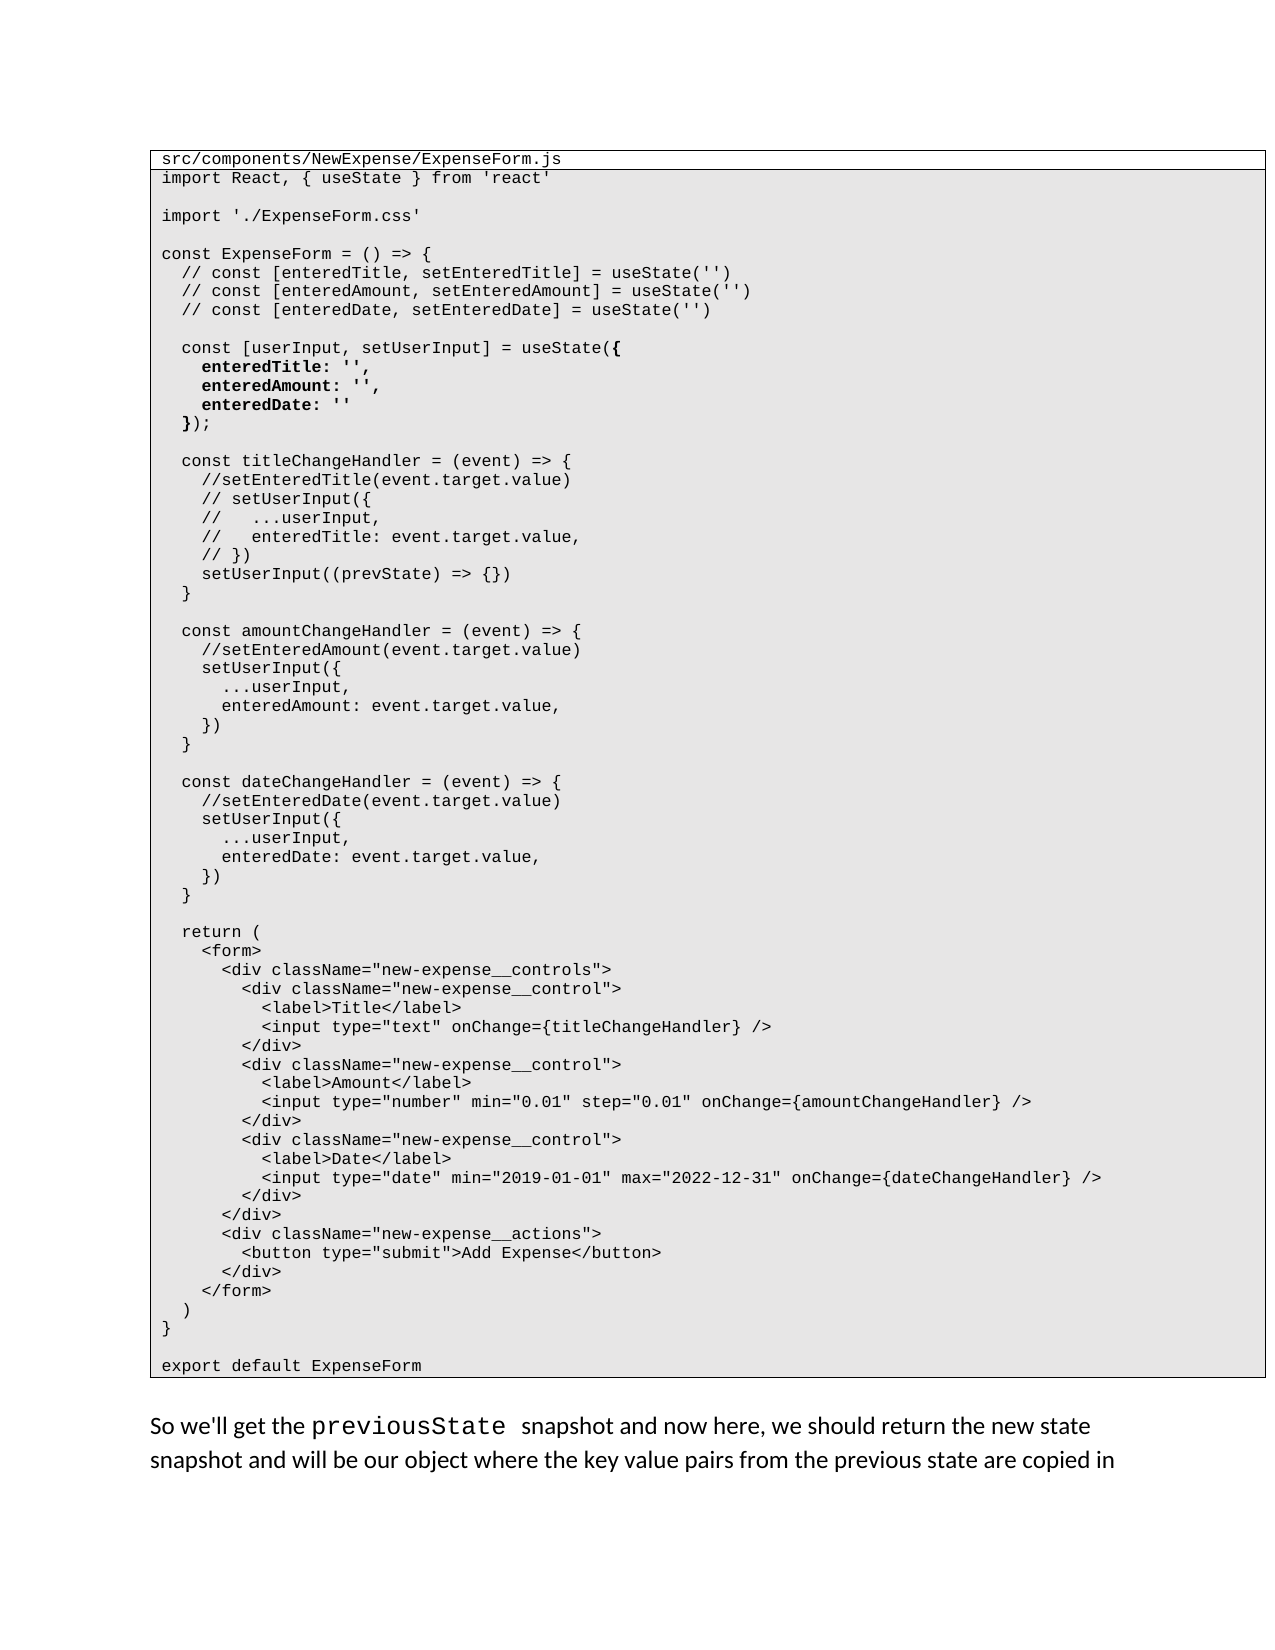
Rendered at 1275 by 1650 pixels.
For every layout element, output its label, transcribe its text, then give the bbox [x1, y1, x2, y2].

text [150, 1411, 1125, 1475]
table_cell import React, { useState } from 'react' import './ExpenseForm.css' const ExpenseForm = () => { // const [enteredTitle, setEnteredTitle] = useState('') // const [enteredAmount, setEnteredAmount] = useState('') // const [enteredDate, setEnteredDate] = useState('') const [userInput, setUserInput] = useState({ enteredTitle: '', enteredAmount: '', enteredDate: '' }); const titleChangeHandler = (event) => { //setEnteredTitle(event.target.value) // setUserInput({ // ...userInput, // enteredTitle: event.target.value, // }) setUserInput((prevState) => {}) } const amountChangeHandler = (event) => { //setEnteredAmount(event.target.value) setUserInput({ ...userInput, enteredAmount: event.target.value, }) } const dateChangeHandler = (event) => { //setEnteredDate(event.target.value) setUserInput({ ...userInput, enteredDate: event.target.value, }) } return ( <form> <div className="new-expense__controls"> <div className="new-expense__control"> <label>Title</label> <input type="text" onChange={titleChangeHandler} /> </div> <div className="new-expense__control"> <label>Amount</label> <input type="number" min="0.01" step="0.01" onChange={amountChangeHandler} /> </div> <div className="new-expense__control"> <label>Date</label> <input type="date" min="2019-01-01" max="2022-12-31" onChange={dateChangeHandler} /> </div> </div> <div className="new-expense__actions"> <button type="submit">Add Expense</button> </div> </form> ) } export default ExpenseForm [151, 170, 1265, 1377]
table_header src/components/NewExpense/ExpenseForm.js [151, 151, 1265, 169]
